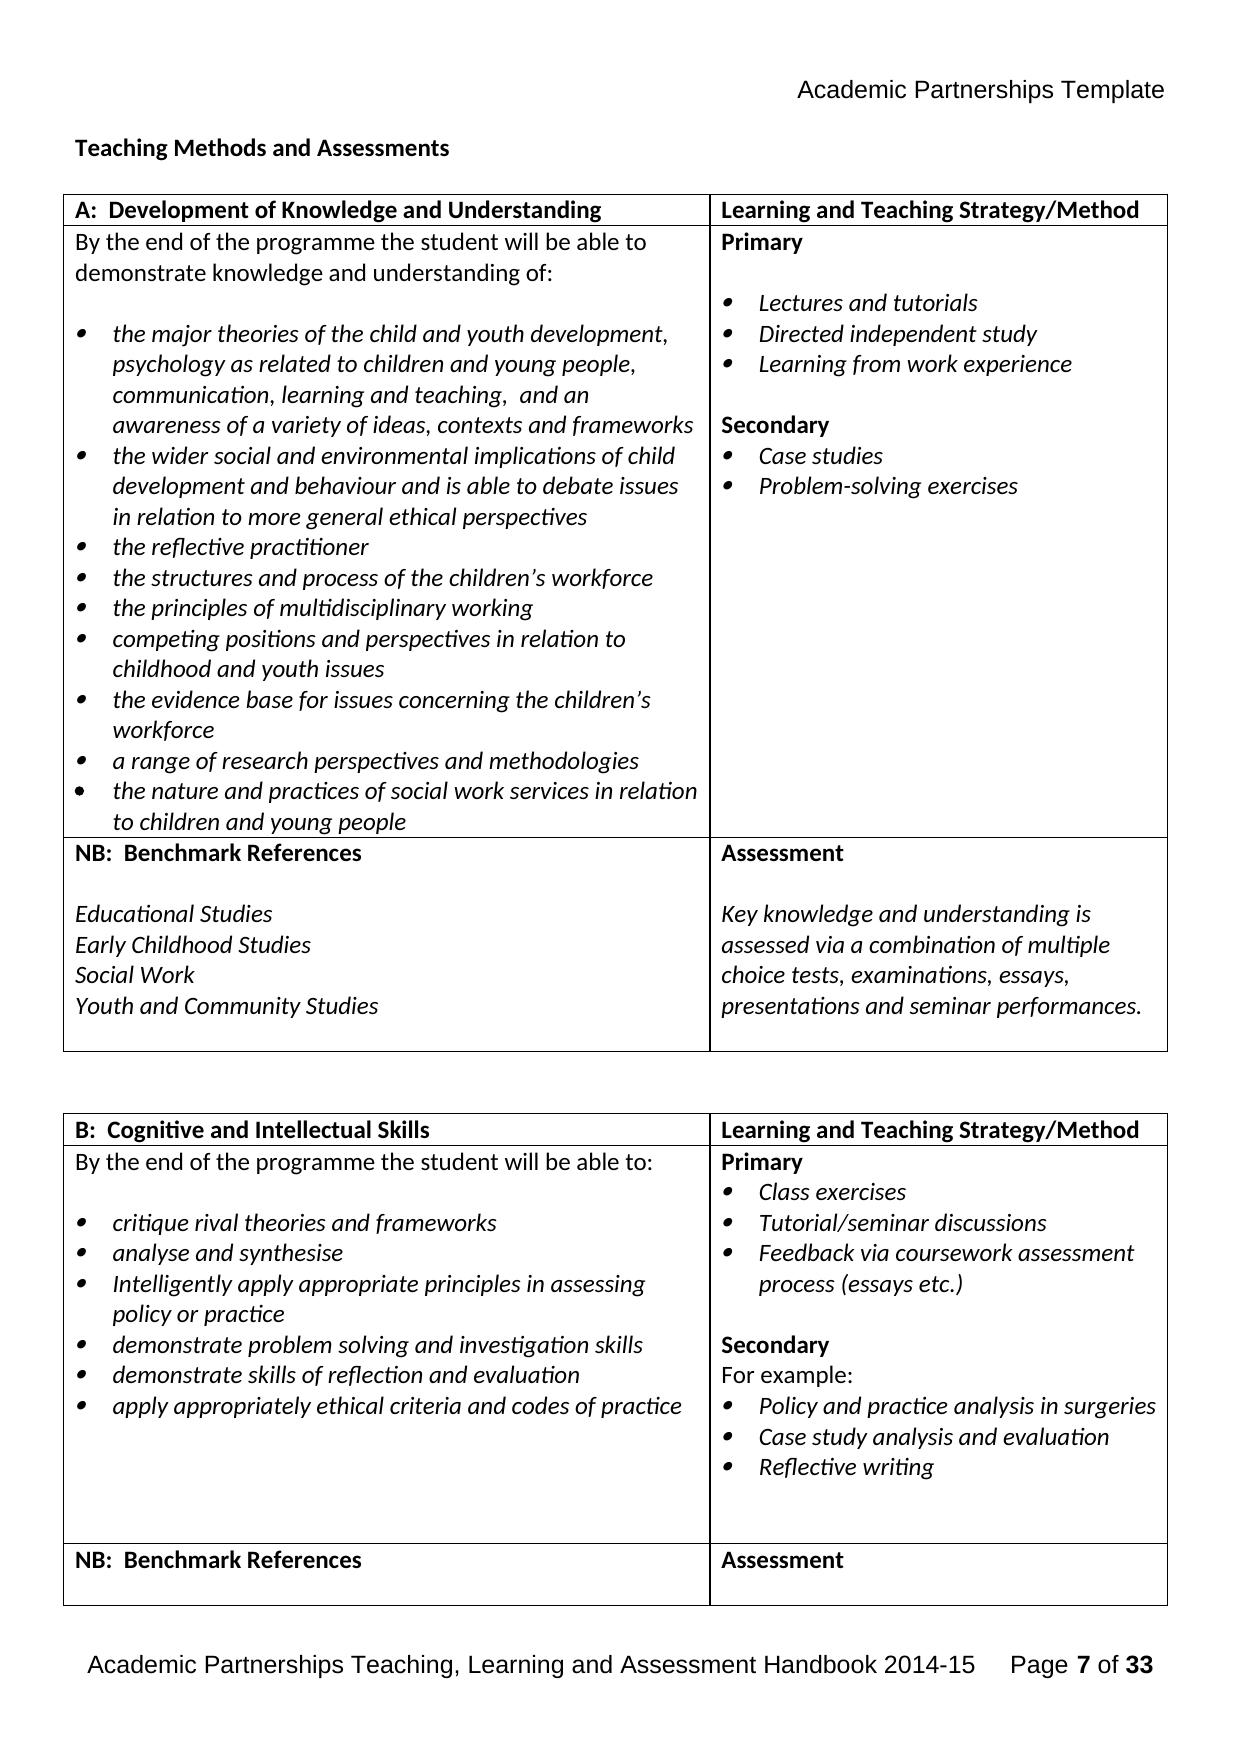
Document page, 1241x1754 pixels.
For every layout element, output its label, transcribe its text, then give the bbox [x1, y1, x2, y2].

table_cell Assessment Key knowledge and understanding is assessed via a combination of multiple choice tests, examinations, essays, presentations and seminar performances. [711, 838, 1167, 1051]
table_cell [64, 1544, 709, 1605]
table_header Learning and Teaching Strategy/Method [711, 1114, 1167, 1145]
table_cell By the end of the programme the student will be able to: critique rival theories and frameworks analyse and synthesise Intelligently apply appropriate principles in assessing policy or practice demonstrate problem solving and investigation skills demonstrate skills of reflection and evaluation apply appropriately ethical criteria and codes of practice [64, 1146, 709, 1543]
table_header B: Cognitive and Intellectual Skills [64, 1114, 709, 1145]
text Teaching Methods and Assessments [75, 132, 1165, 163]
table_cell By the end of the programme the student will be able to demonstrate knowledge and understanding of: the major theories of the child and youth development, psychology as related to children and young people, communication, learning and teaching, and an awareness of a variety of ideas, contexts and frameworks the wider social and environmental implications of child development and behaviour and is able to debate issues in relation to more general ethical perspectives the reflective practitioner the structures and process of the children’s workforce the principles of multidisciplinary working competing positions and perspectives in relation to childhood and youth issues the evidence base for issues concerning the children’s workforce a range of research perspectives and methodologies the nature and practices of social work services in relation to children and young people [64, 226, 709, 837]
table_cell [711, 1544, 1167, 1605]
table_cell Primary Lectures and tutorials Directed independent study Learning from work experience Secondary Case studies Problem-solving exercises [711, 226, 1167, 837]
table_header Learning and Teaching Strategy/Method [711, 195, 1167, 225]
table_header A: Development of Knowledge and Understanding [64, 195, 709, 225]
table_cell Primary Class exercises Tutorial/seminar discussions Feedback via coursework assessment process (essays etc.) Secondary For example: Policy and practice analysis in surgeries Case study analysis and evaluation Reflective writing [711, 1146, 1167, 1543]
table_cell NB: Benchmark References Educational Studies Early Childhood Studies Social Work Youth and Community Studies [64, 838, 709, 1051]
